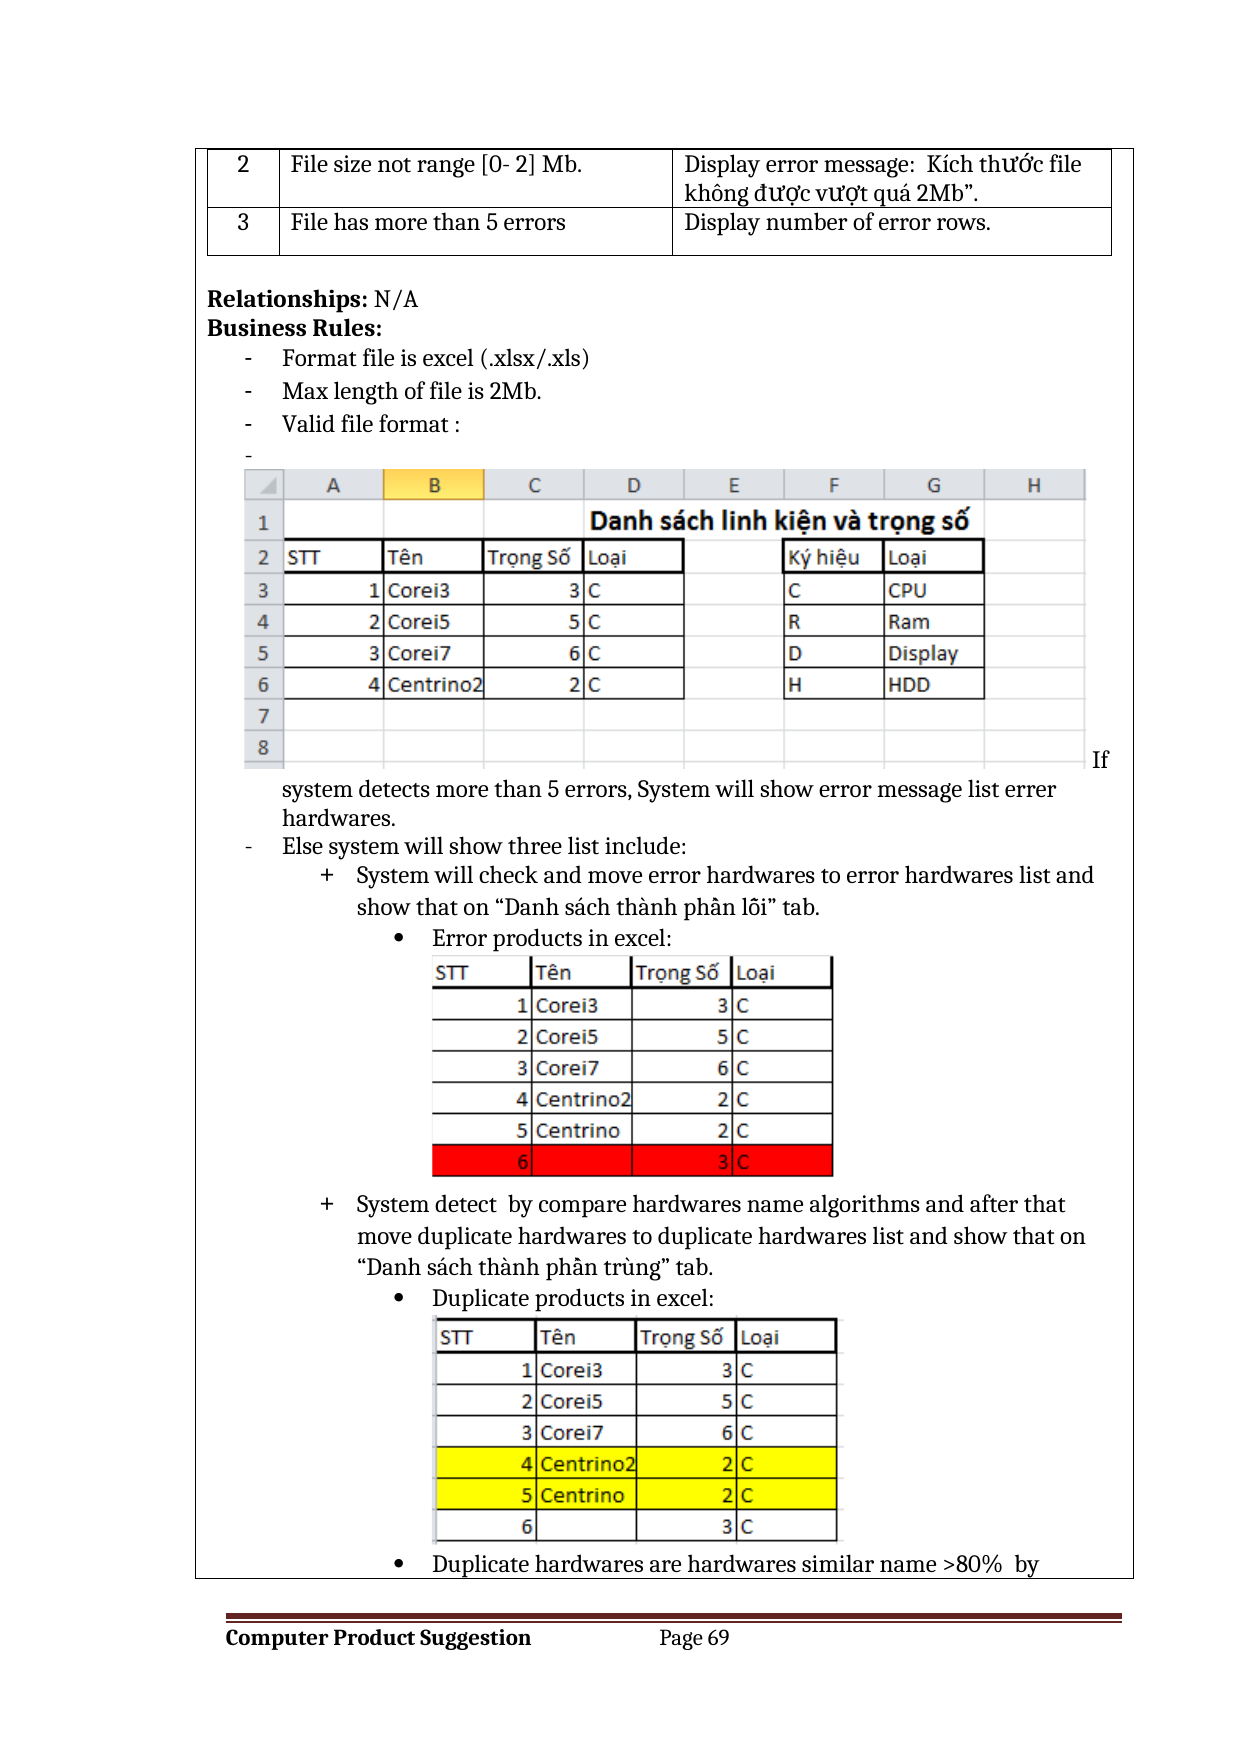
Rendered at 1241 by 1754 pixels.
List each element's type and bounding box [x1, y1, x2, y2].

picture [431, 955, 843, 1188]
picture [431, 1315, 844, 1548]
table_cell [196, 149, 1133, 1578]
picture [244, 469, 1087, 769]
